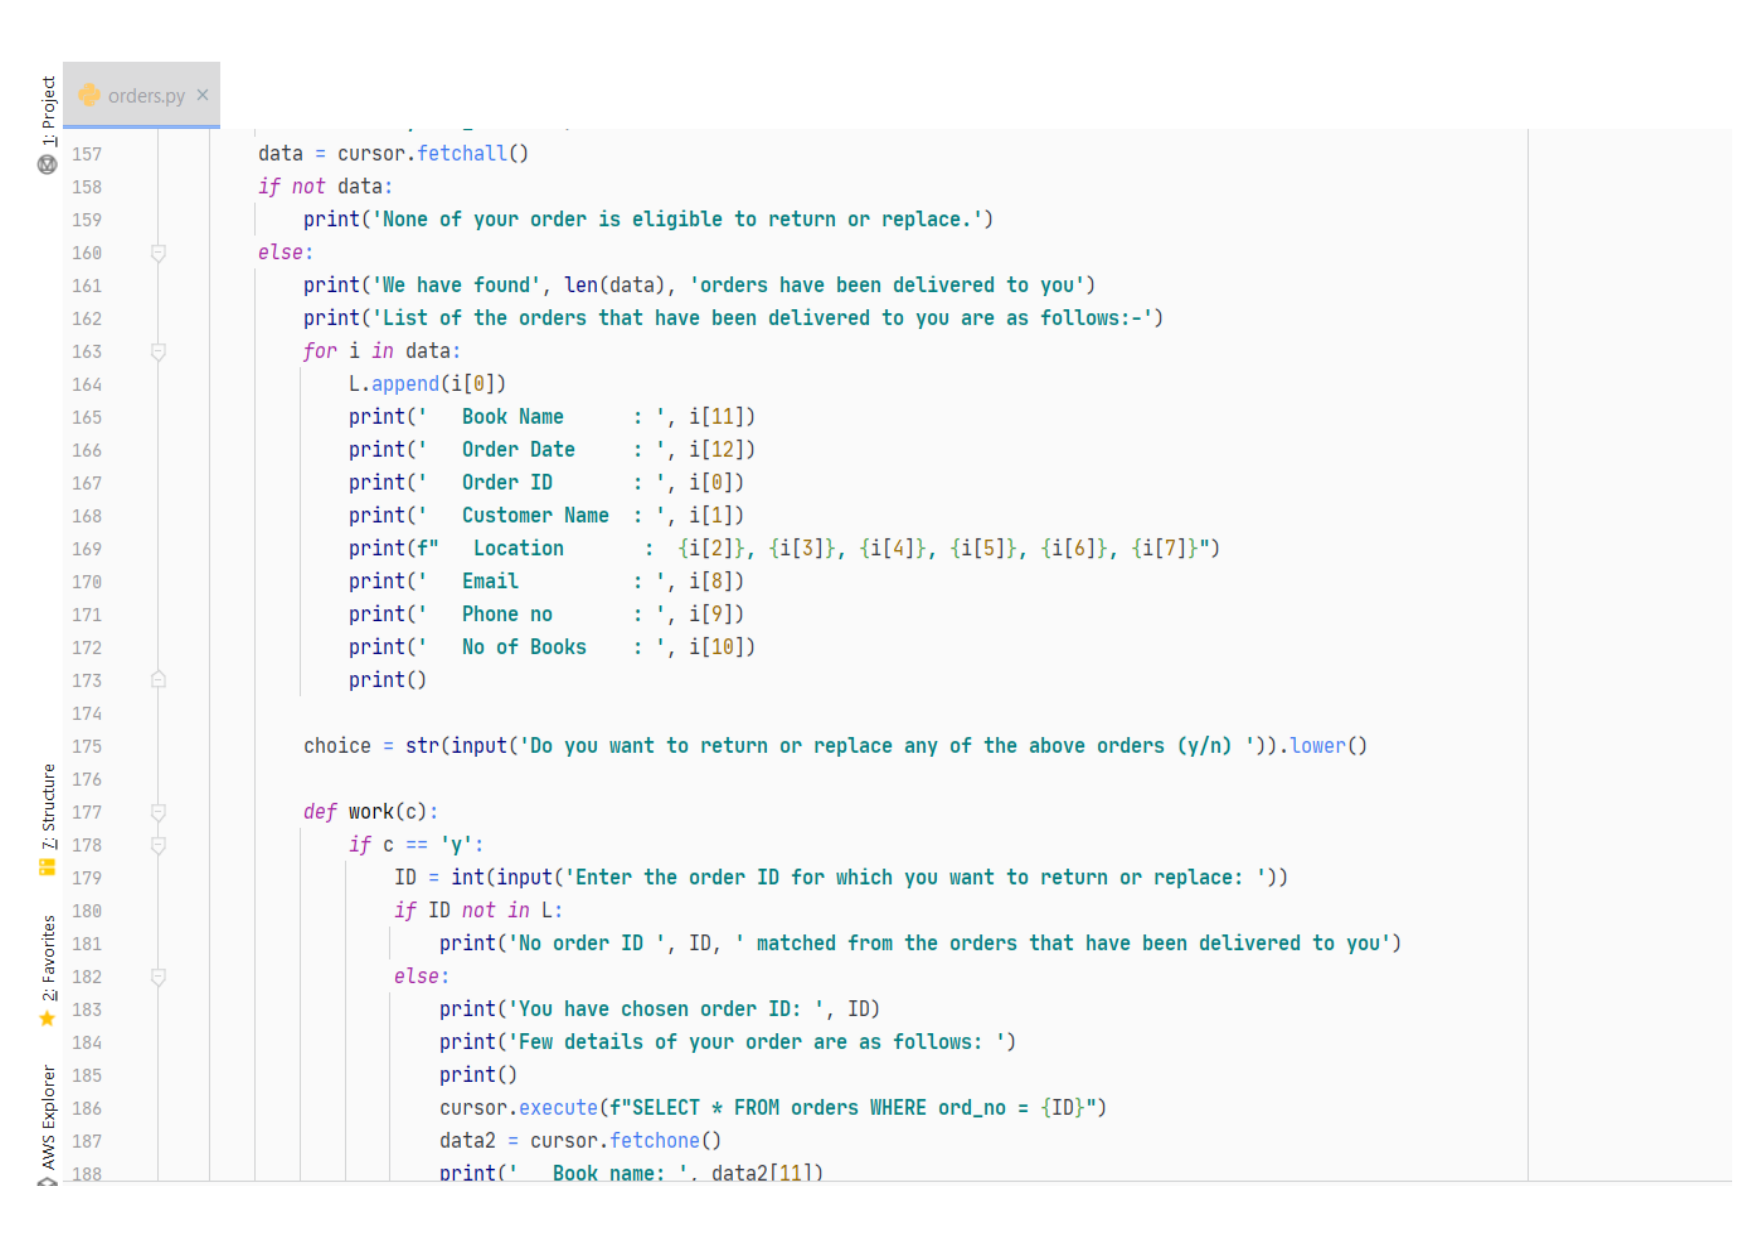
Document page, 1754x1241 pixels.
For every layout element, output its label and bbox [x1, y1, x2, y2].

picture [29, 59, 1733, 1186]
